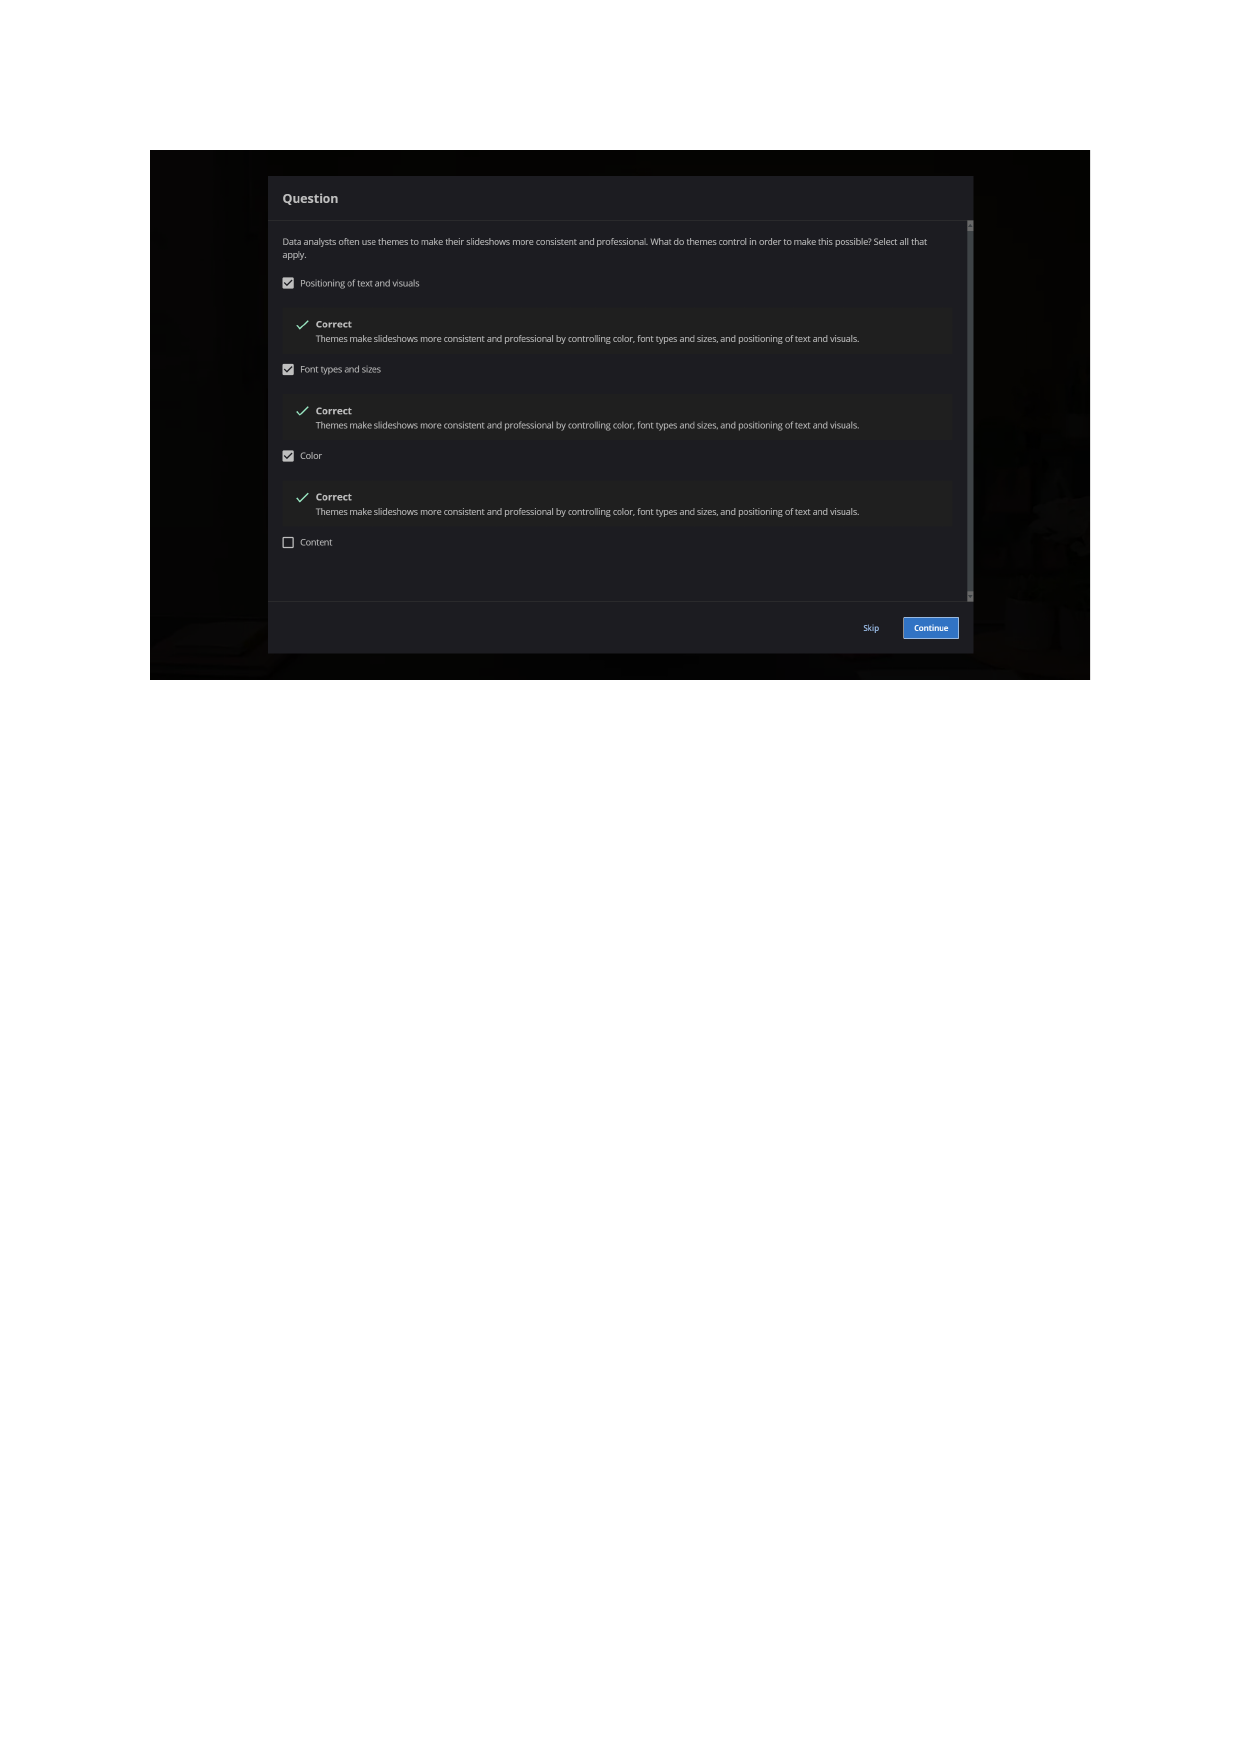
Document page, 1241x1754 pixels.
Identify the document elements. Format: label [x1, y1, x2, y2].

picture [150, 150, 1091, 680]
